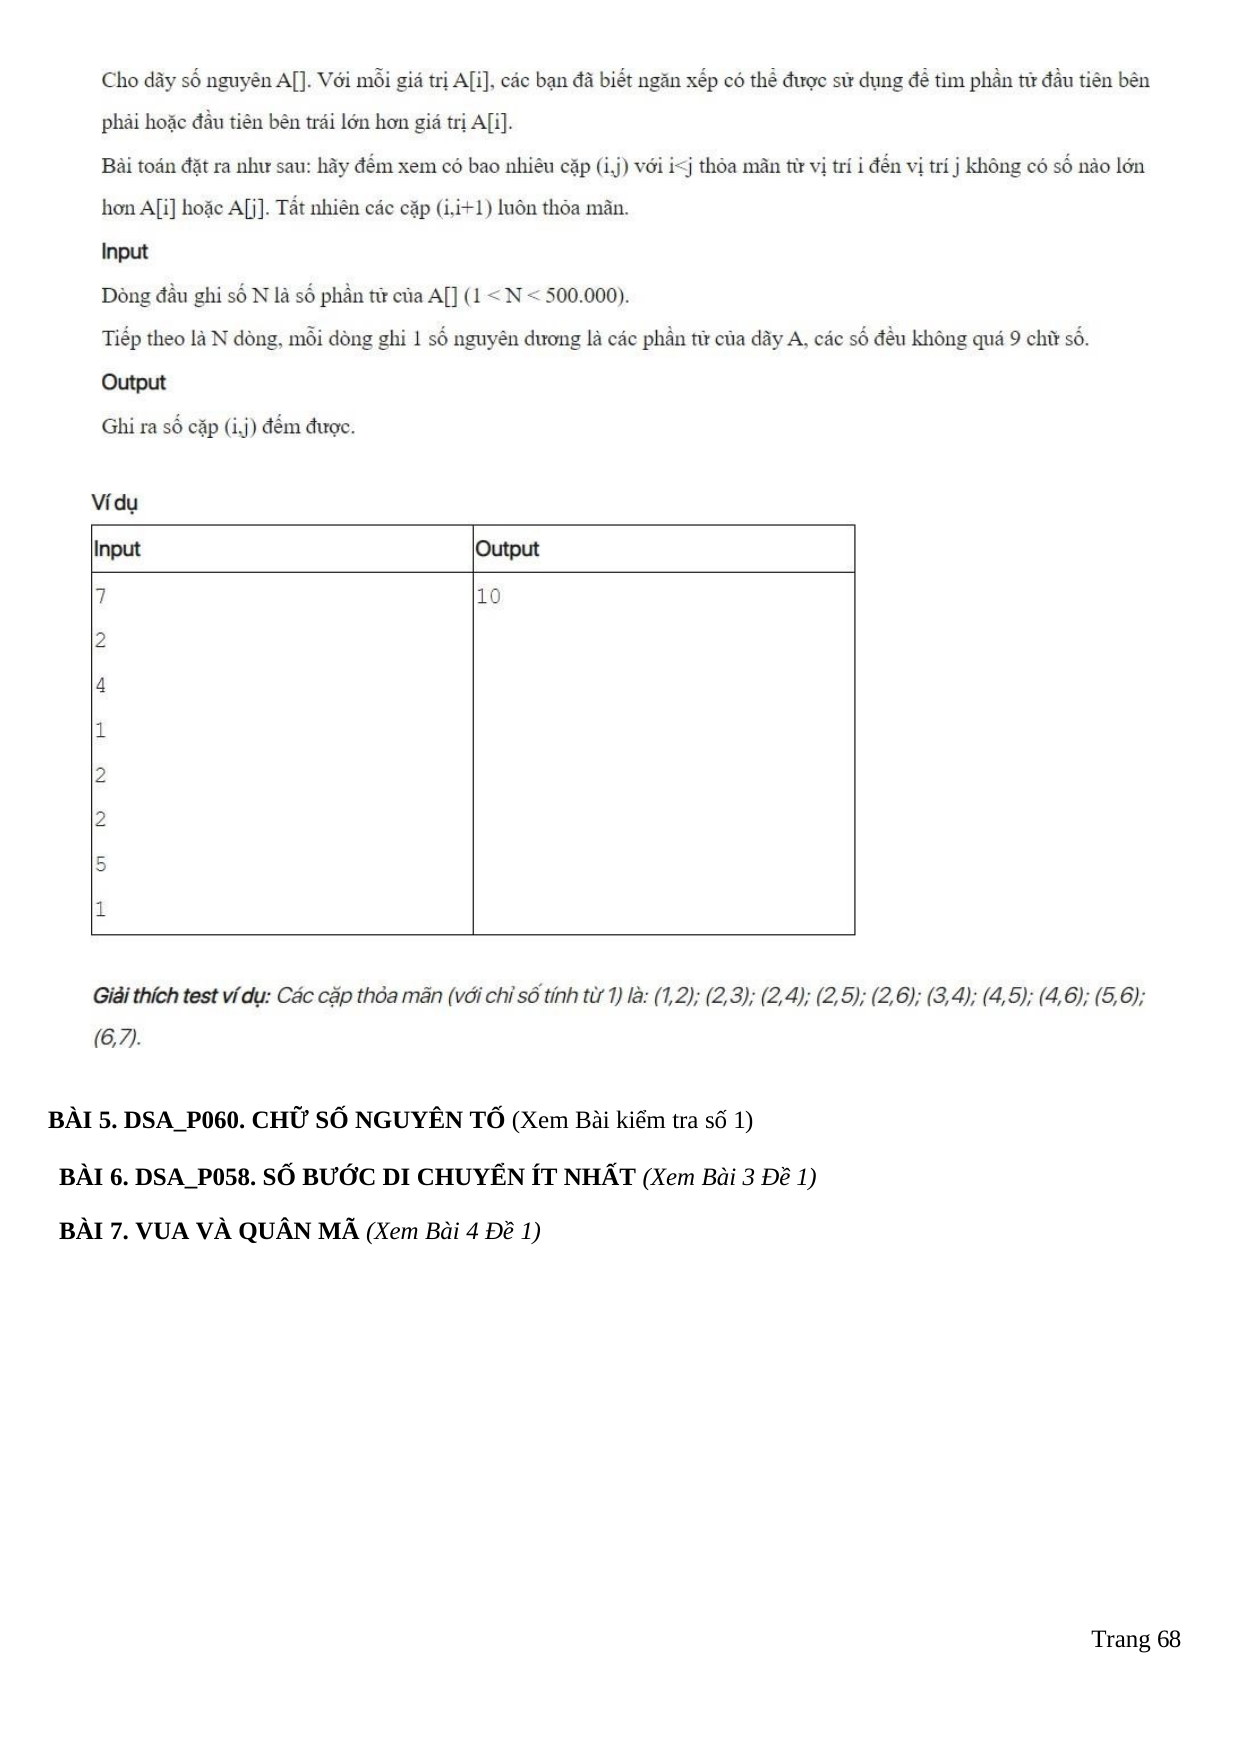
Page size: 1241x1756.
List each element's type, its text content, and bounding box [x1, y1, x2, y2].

text BÀI 5. DSA_P060. CHỮ SỐ NGUYÊN TỐ (Xem Bài kiểm tra số 1) [48, 1105, 1226, 1134]
text BÀI 7. VUA VÀ QUÂN MÃ (Xem Bài 4 Đề 1) [59, 1216, 1226, 1245]
text BÀI 6. DSA_P058. SỐ BƯỚC DI CHUYỂN ÍT NHẤT (Xem Bài 3 Đề 1) [59, 1162, 1226, 1191]
picture [90, 493, 1146, 1048]
picture [101, 68, 1151, 438]
